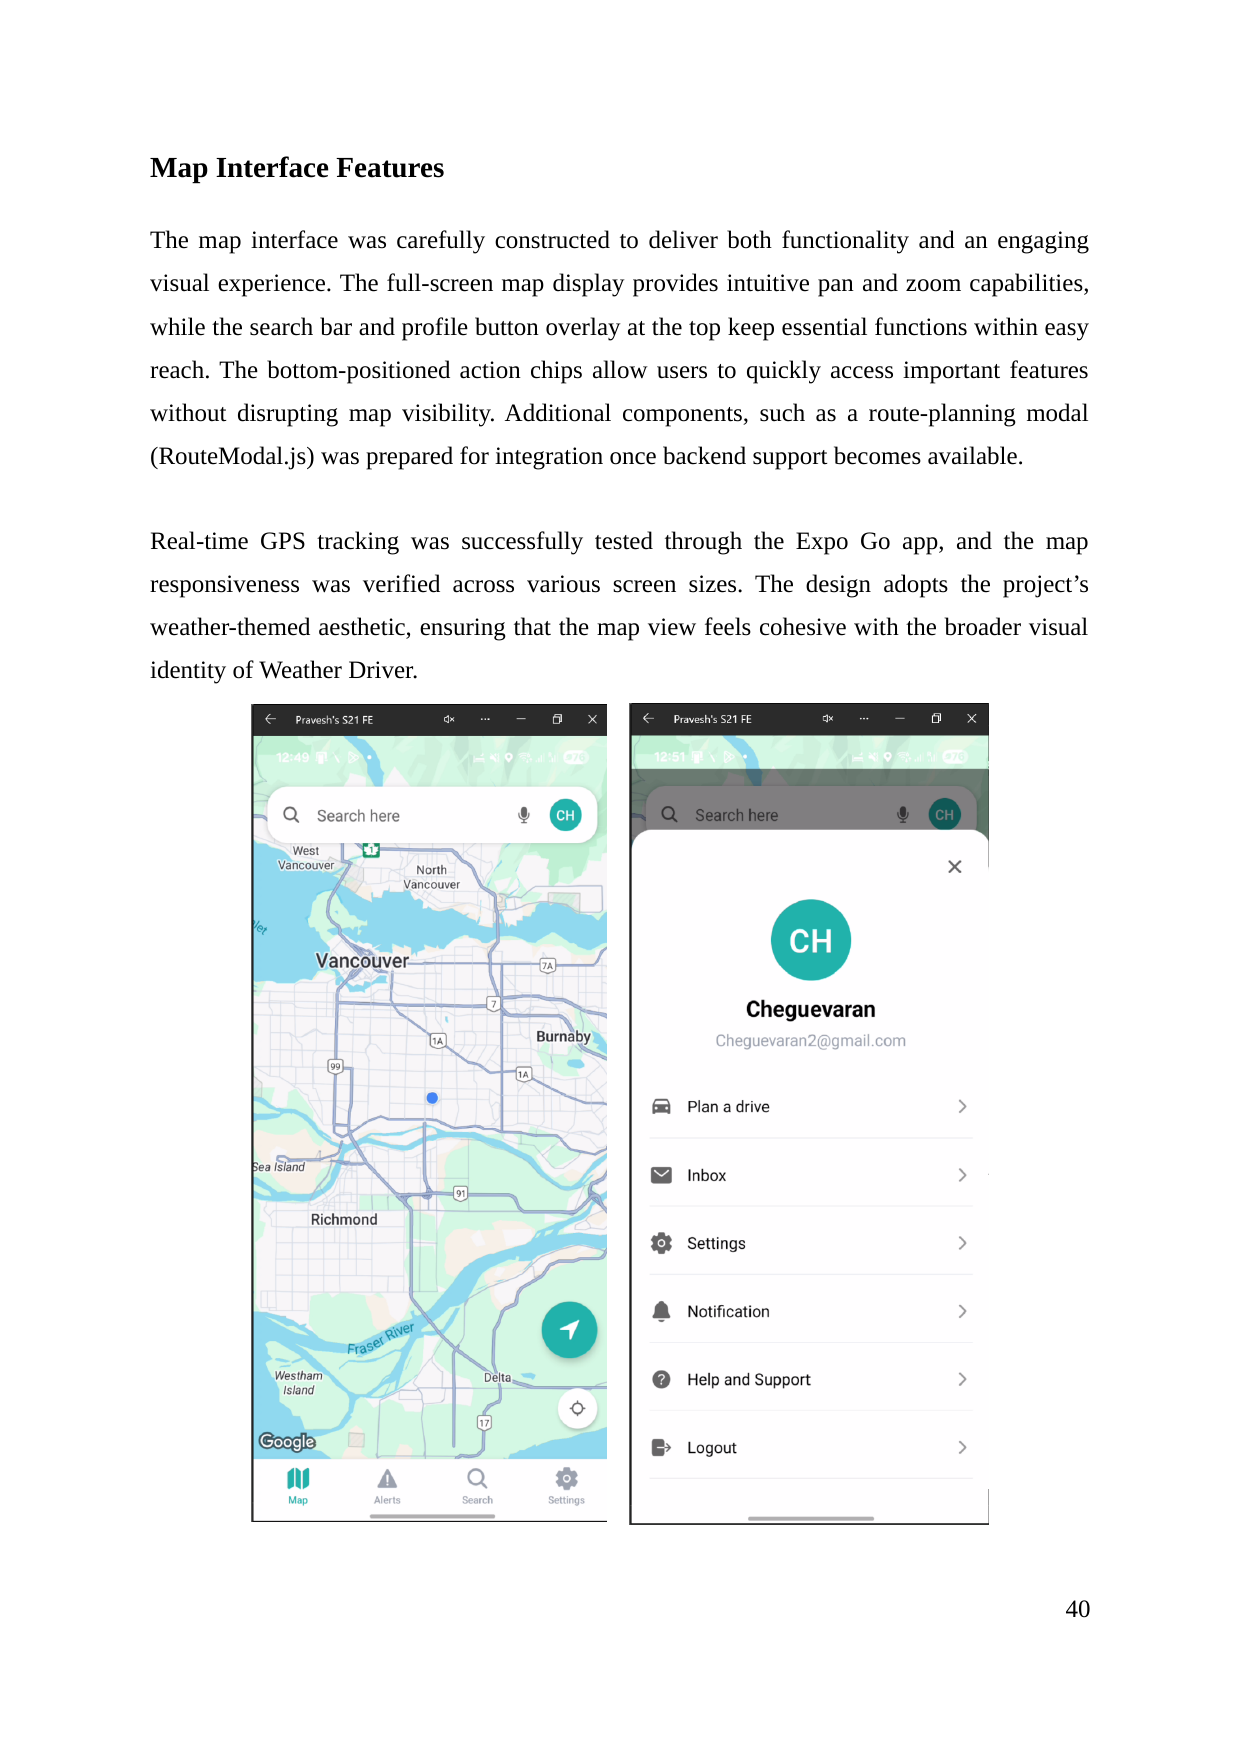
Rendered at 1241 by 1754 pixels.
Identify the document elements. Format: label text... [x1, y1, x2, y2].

text Real-time GPS tracking was successfully tested through the Expo Go app, and the map responsiveness was verified across various screen sizes. The design adopts the project’s weather-themed aesthetic, ensuring that the map view feels cohesive with the broader visual identity of Weather Driver. [150, 526, 1090, 684]
picture [629, 703, 989, 1525]
picture [251, 704, 607, 1522]
text The map interface was carefully constructed to deliver both functionality and an engaging visual experience. The full-screen map display provides intuitive pan and zoom capabilities, while the search bar and profile button overlay at the top keep essential functions within easy reach. The bottom-positioned action chips allow users to quickly access important features without disrupting map visibility. Additional components, such as a route-planning modal (RouteModal.js) was prepared for integration once backend support becomes available. [150, 225, 1090, 470]
subtitle Map Interface Features [150, 150, 1090, 183]
